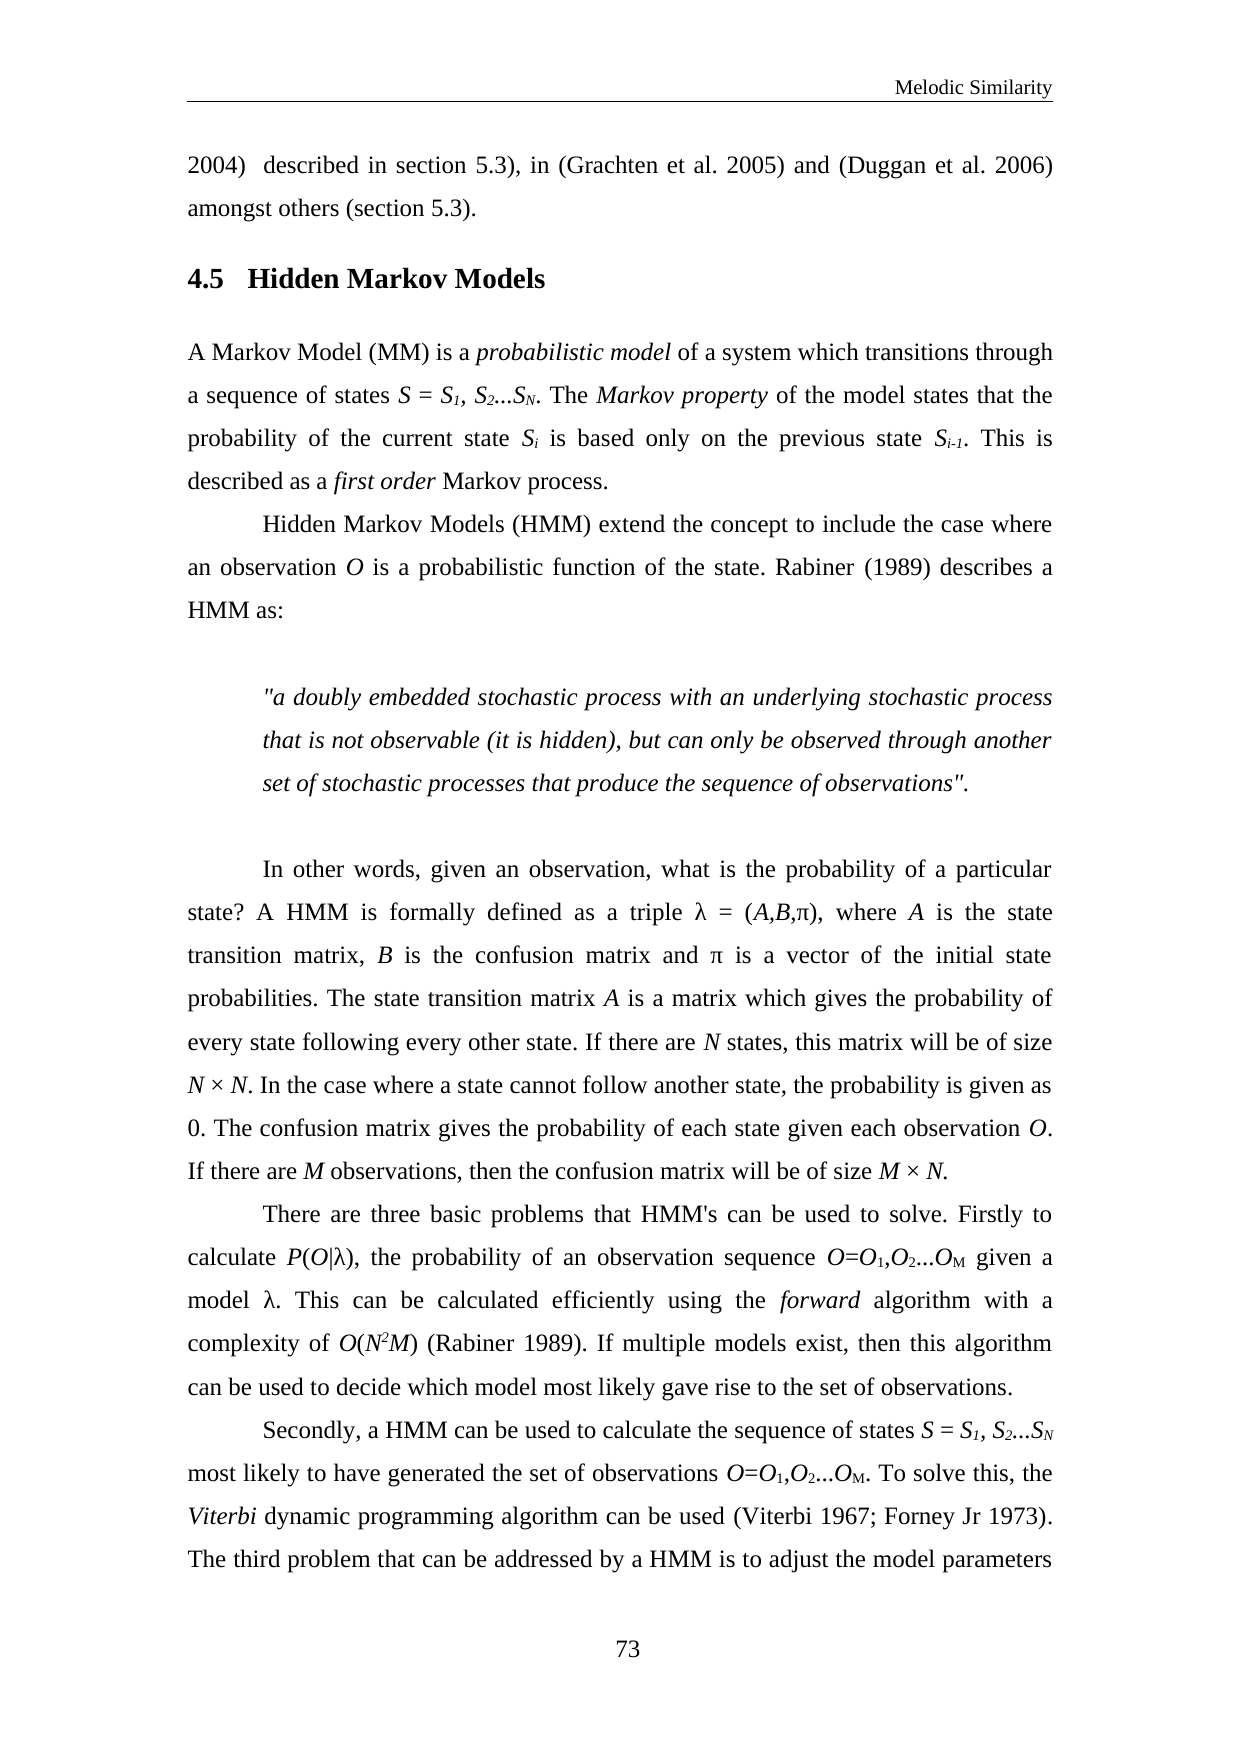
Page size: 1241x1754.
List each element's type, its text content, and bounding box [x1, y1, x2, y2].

text "a doubly embedded stochastic process with an underlying stochastic process that is not observable (it is hidden), but can only be observed through another set of stochastic processes that produce the sequence of observations". [262, 682, 1053, 797]
text In other words, given an observation, what is the probability of a particular state? A HMM is formally defined as a triple λ = (A,B,π), where A is the state transition matrix, B is the confusion matrix and π is a vector of the initial state probabilities. The state transition matrix A is a matrix which gives the probability of every state following every other state. If there are N states, this matrix will be of size N × N. In the case where a state cannot follow another state, the probability is given as 0. The confusion matrix gives the probability of each state given each observation O. If there are M observations, then the confusion matrix will be of size M × N. [187, 854, 1053, 1185]
text Hidden Markov Models (HMM) extend the concept to include the case where an observation O is a probabilistic function of the state. Rabiner (1989) describes a HMM as: [187, 509, 1053, 624]
text A Markov Model (MM) is a probabilistic model of a system which transitions through a sequence of states S = S1, S2...SN. The Markov property of the model states that the probability of the current state Si is based only on the previous state Si-1. This is described as a first order Markov process. [187, 337, 1053, 495]
subtitle Hidden Markov Models [187, 261, 1053, 295]
text There are three basic problems that HMM's can be used to solve. Firstly to calculate P(O|λ), the probability of an observation sequence O=O1,O2...OM given a model λ. This can be calculated efficiently using the forward algorithm with a complexity of O(N2M) (Rabiner 1989). If multiple models exist, then this algorithm can be used to decide which model most likely gave rise to the set of observations. [187, 1199, 1053, 1400]
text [187, 1415, 1053, 1573]
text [187, 150, 1053, 222]
